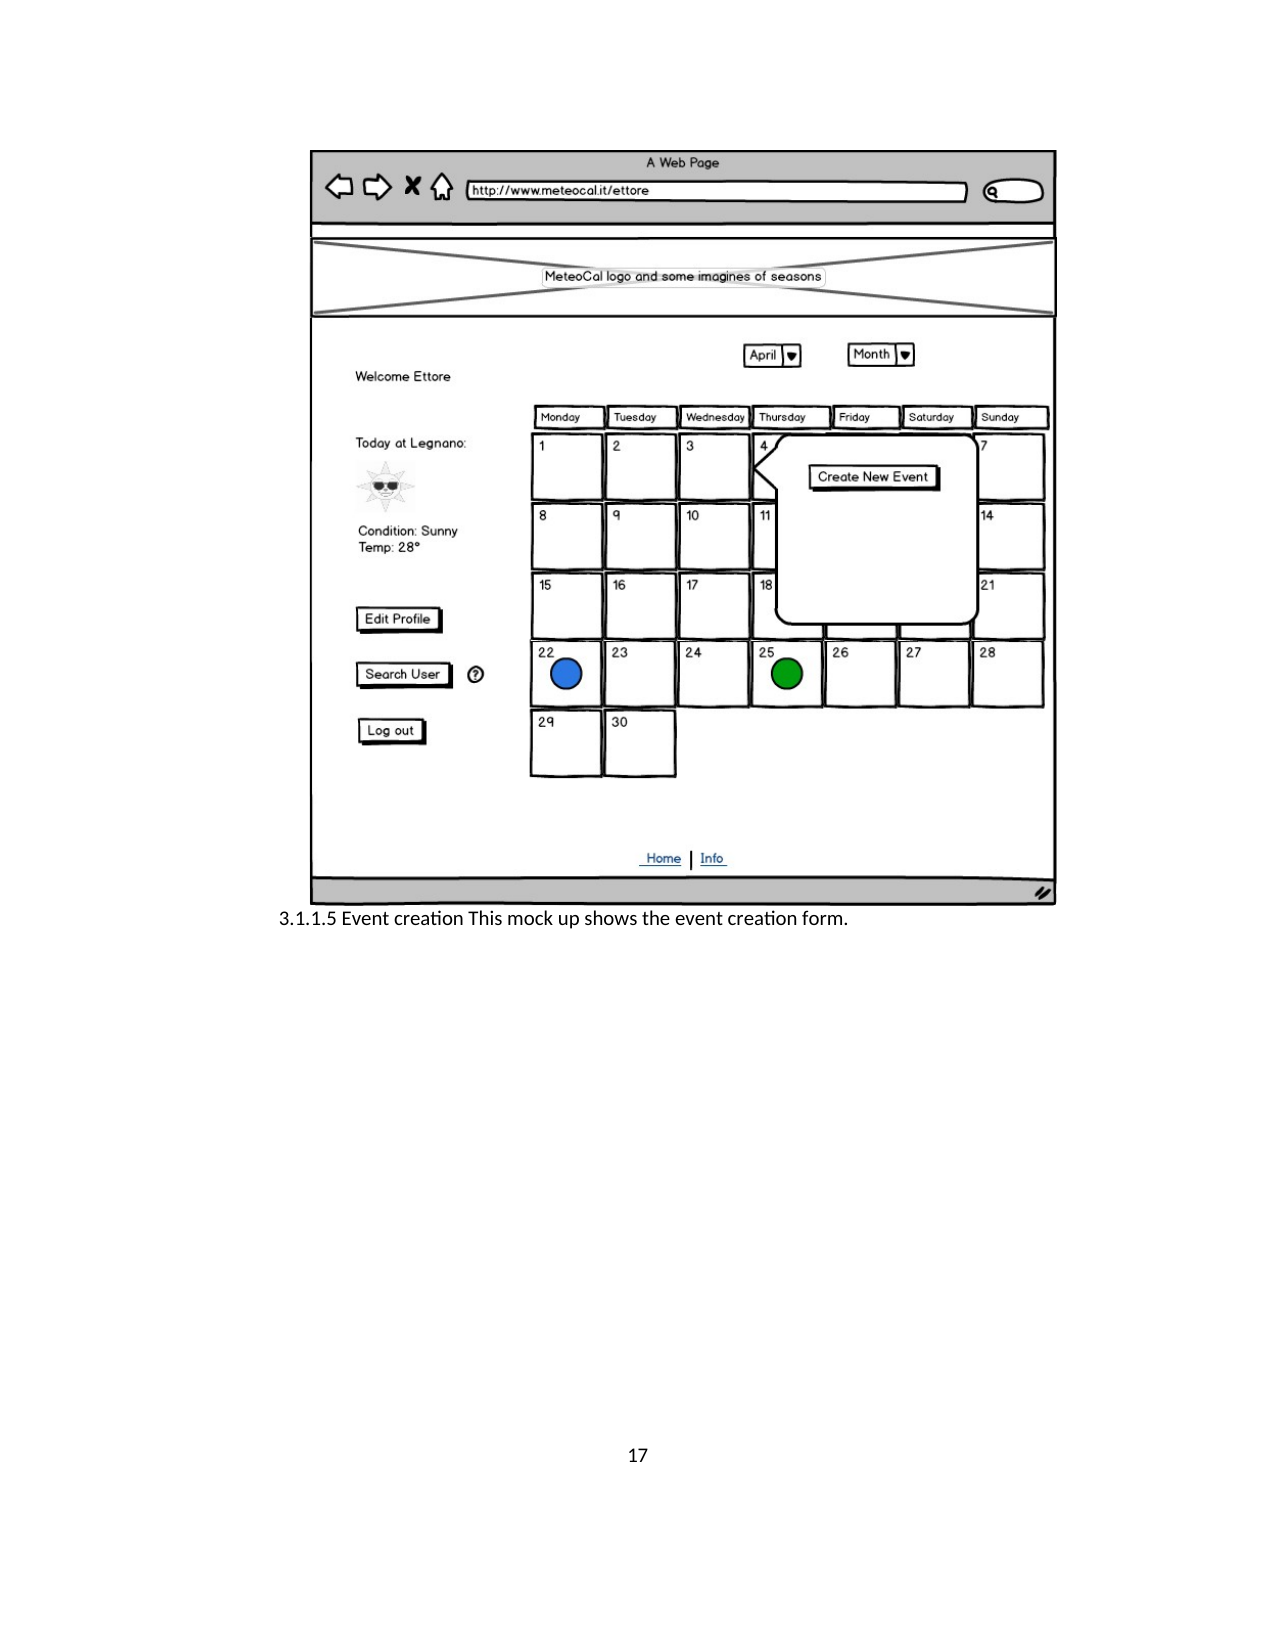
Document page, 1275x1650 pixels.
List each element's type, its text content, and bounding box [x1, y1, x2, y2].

picture [309, 150, 1057, 906]
text 3.1.1.5 Event creation This mock up shows the event creation form. [279, 905, 1127, 931]
